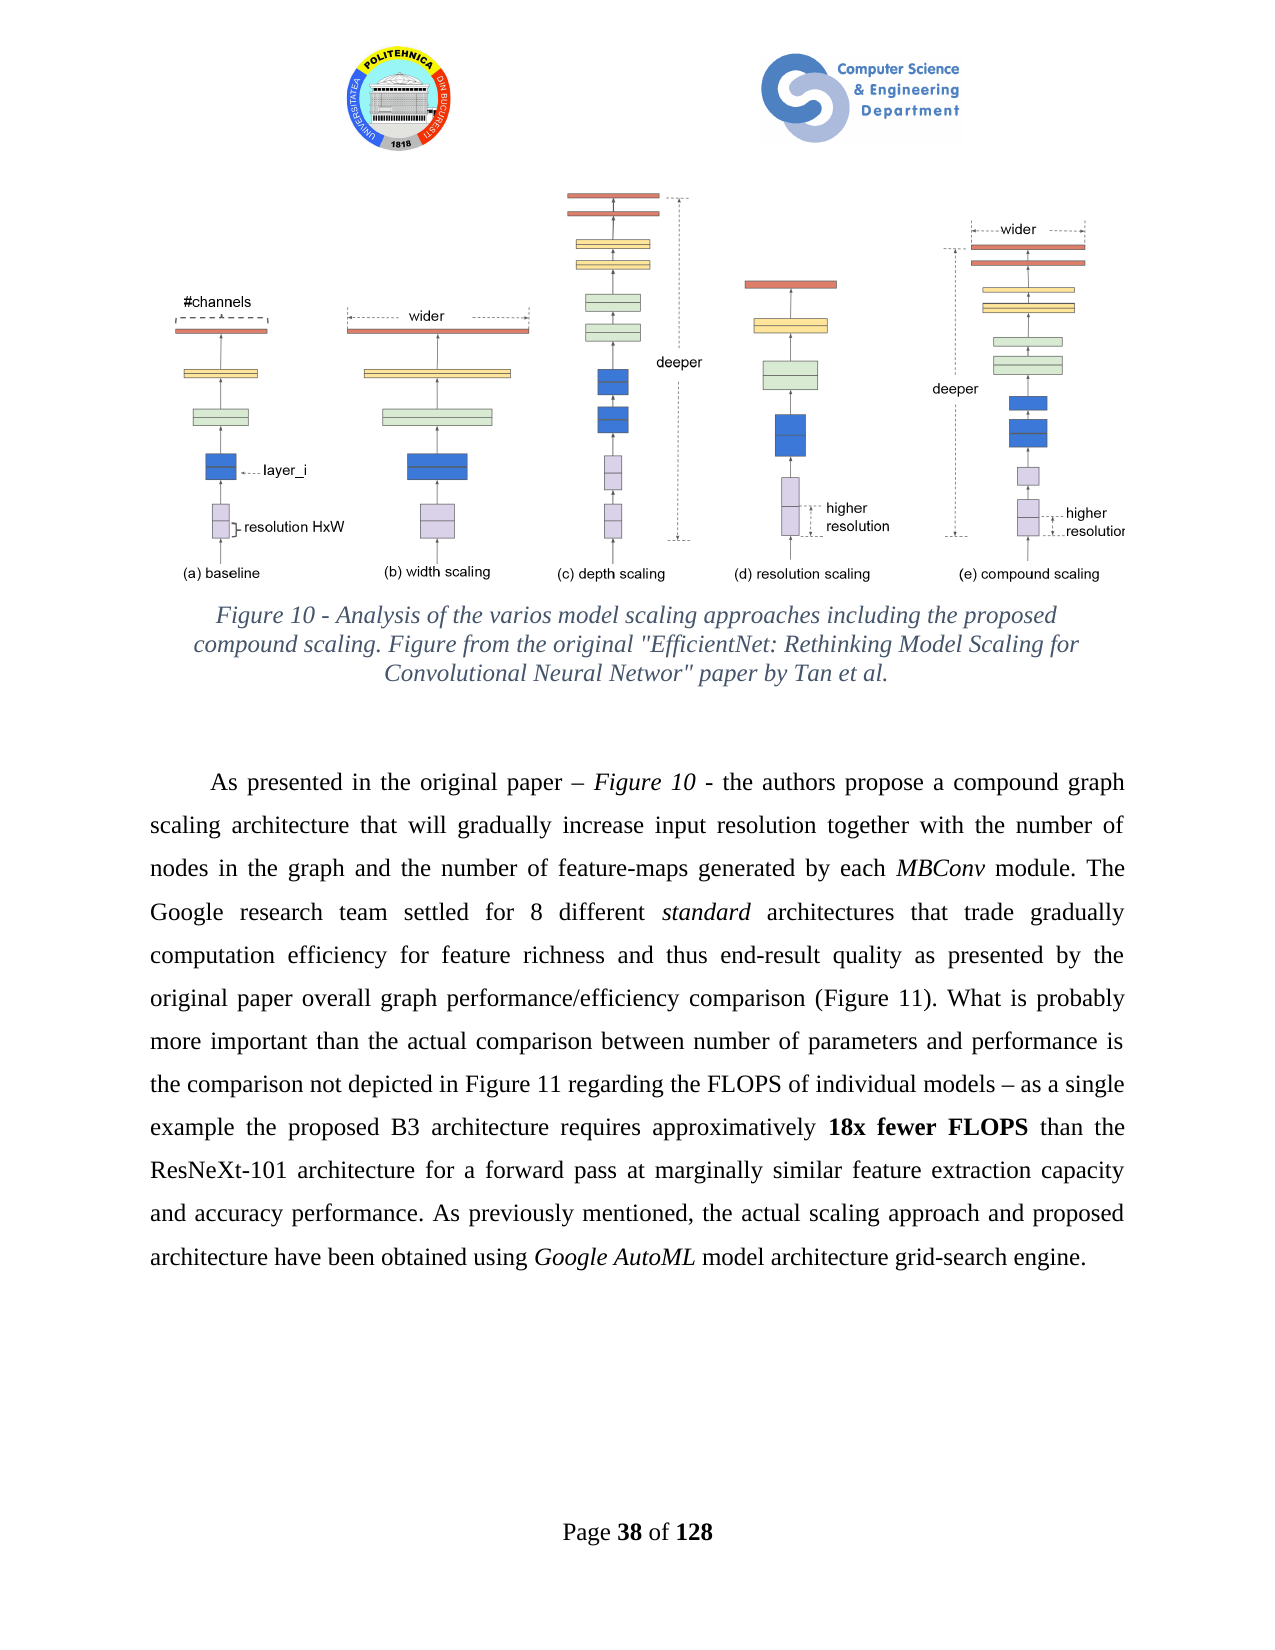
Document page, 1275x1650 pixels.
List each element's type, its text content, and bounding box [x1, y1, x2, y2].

picture [760, 53, 963, 144]
text As presented in the original paper – Figure 10 - the authors propose a compound graph scaling architecture that will gradually increase input resolution together with the number of nodes in the graph and the number of feature-maps generated by each MBConv module. The Google research team settled for 8 different standard architectures that trade gradually computation efficiency for feature richness and thus end-result quality as presented by the original paper overall graph performance/efficiency comparison (Figure 11). What is probably more important than the actual comparison between number of parameters and performance is the comparison not depicted in Figure 11 regarding the FLOPS of individual models – as a single example the proposed B3 architecture requires approximatively 18x fewer FLOPS than the ResNeXt-101 architecture for a forward pass at marginally similar feature extraction capacity and accuracy performance. As previously mentioned, the actual scaling approach and proposed architecture have been obtained using Google AutoML model architecture grid-search engine. [150, 767, 1125, 1270]
picture [346, 46, 451, 151]
table_header Figure 10 - Analysis of the varios model scaling approaches including the proposed compound scaling. Figure from the original "EfficientNet: Rethinking Model Scaling for Convolutional Neural Networ" paper by Tan et al. [150, 179, 1125, 707]
picture [161, 178, 1125, 586]
